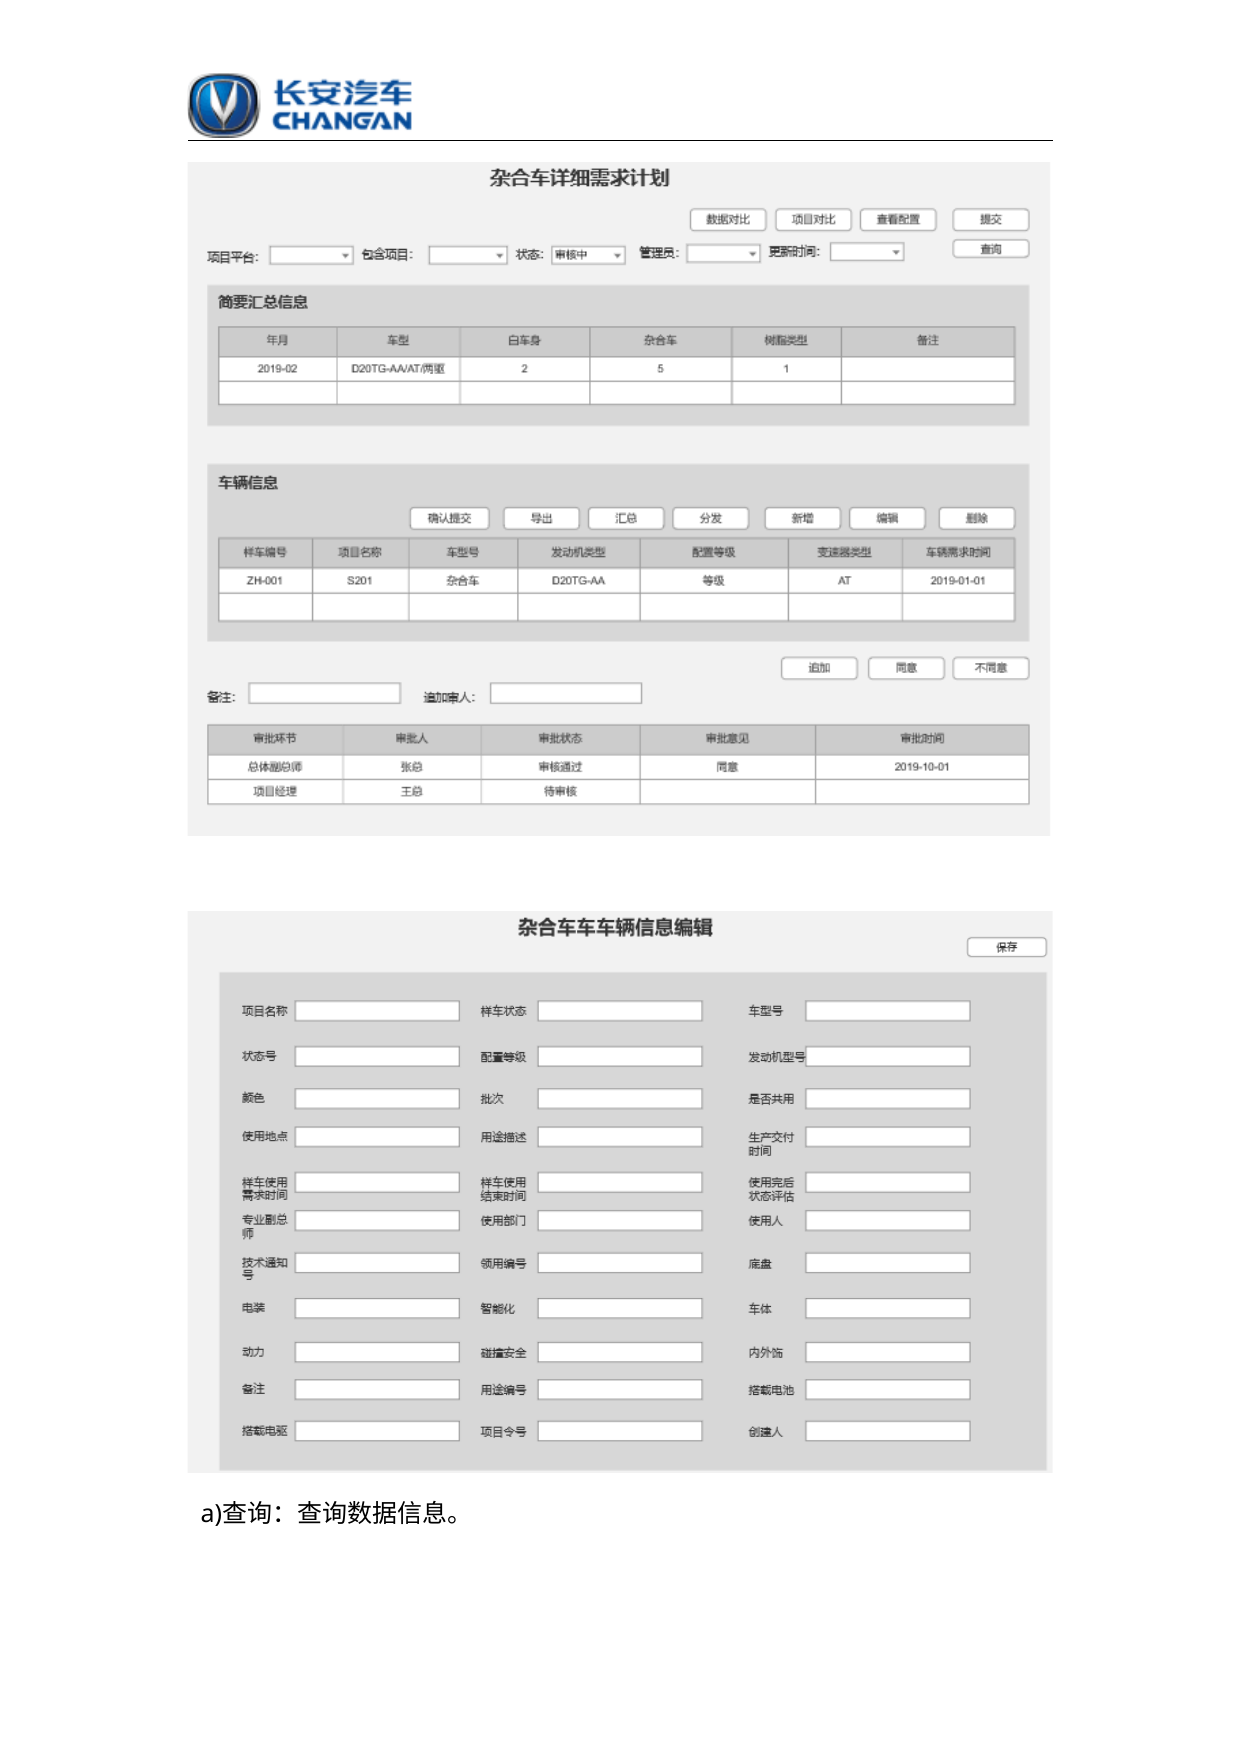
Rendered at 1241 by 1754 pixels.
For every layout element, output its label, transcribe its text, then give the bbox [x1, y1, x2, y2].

text a)查询：查询数据信息。 [187, 1493, 1053, 1529]
picture [187, 911, 1053, 1473]
picture [187, 73, 432, 138]
picture [187, 162, 1053, 836]
